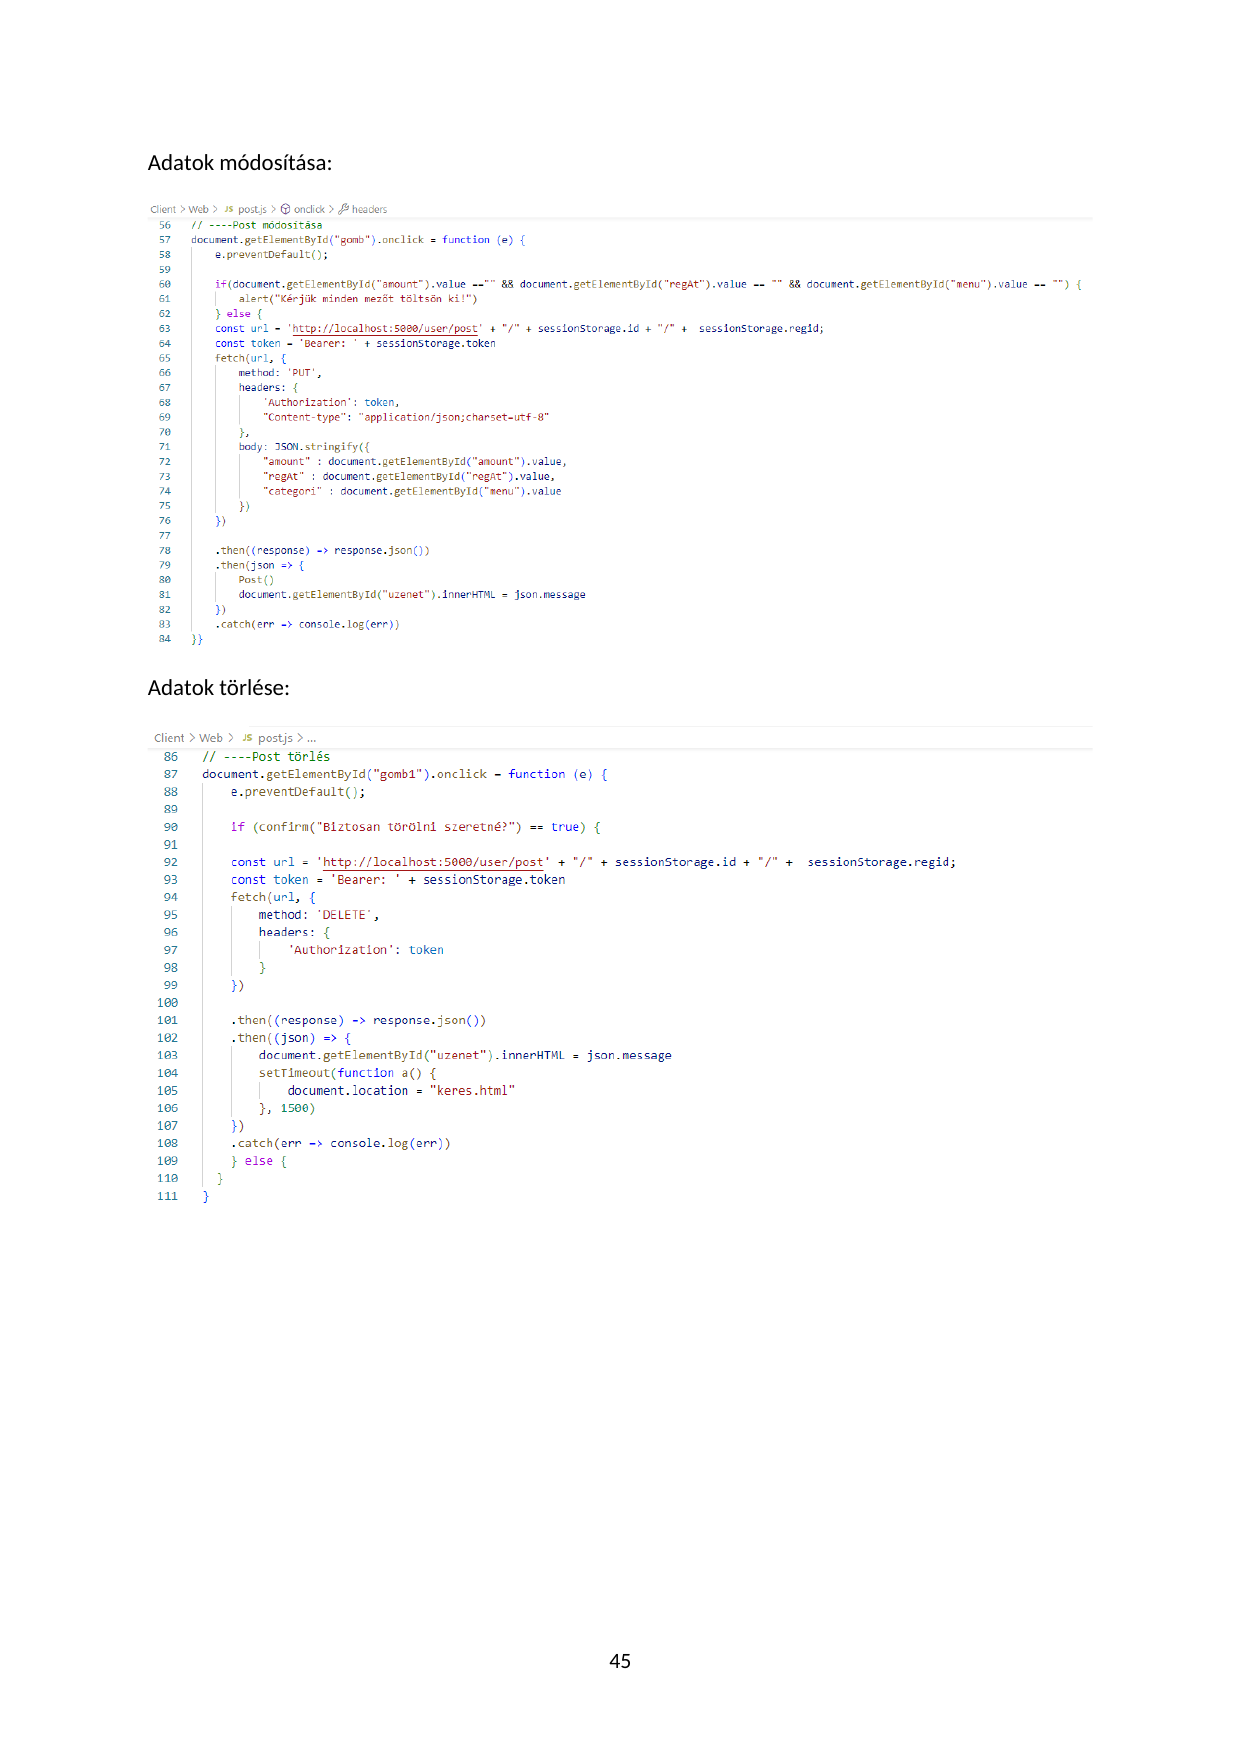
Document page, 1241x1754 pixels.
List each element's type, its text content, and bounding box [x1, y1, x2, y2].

text Adatok módosítása: [148, 148, 1093, 176]
text Adatok törlése: [148, 673, 1093, 701]
picture [147, 726, 1093, 1206]
picture [147, 200, 1093, 649]
